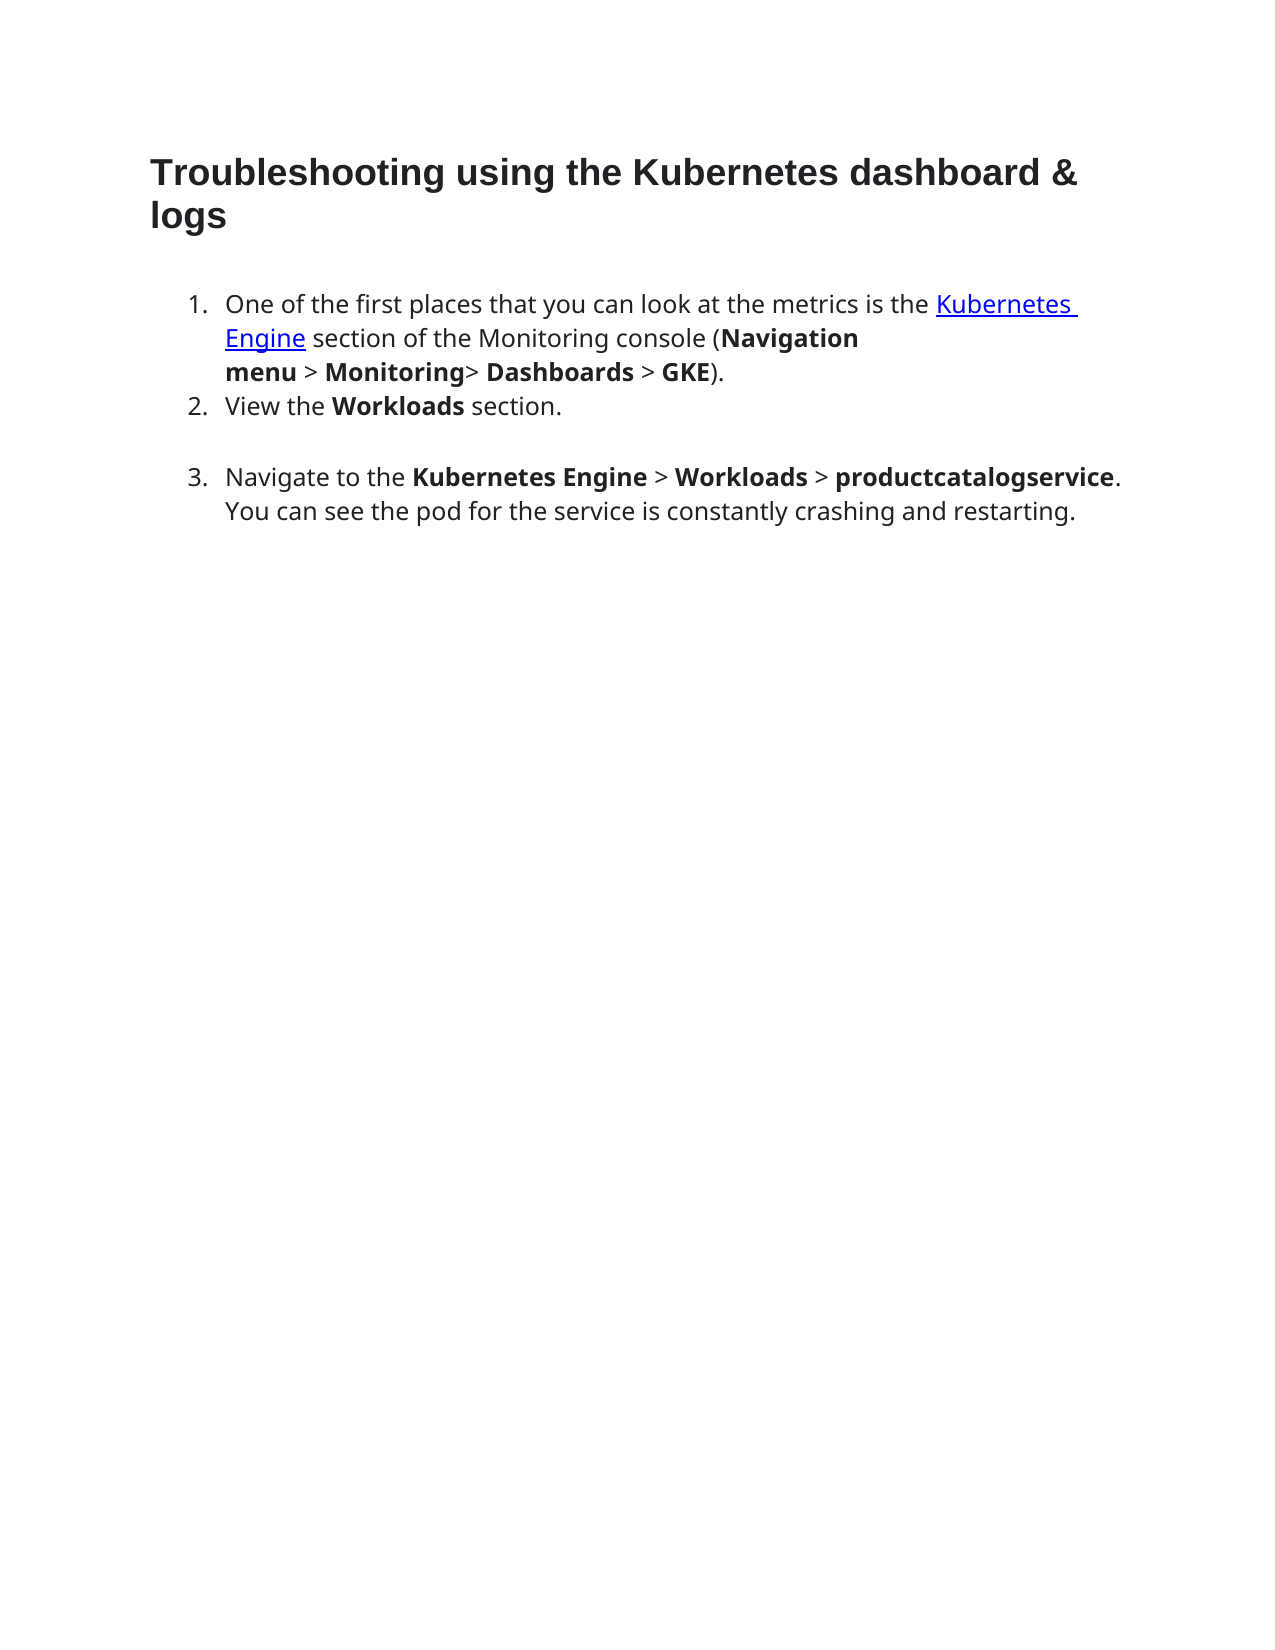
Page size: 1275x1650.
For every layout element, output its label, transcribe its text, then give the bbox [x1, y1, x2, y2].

list Navigate to the Kubernetes Engine > Workloads > productcatalogservice. You can see the pod for the service is constantly crashing and restarting. [187, 460, 1125, 528]
list One of the first places that you can look at the metrics is the Kubernetes Engine section of the Monitoring console (Navigation menu > Monitoring> Dashboards > GKE). [187, 286, 1125, 388]
list View the Workloads section. [187, 388, 1125, 422]
text Troubleshooting using the Kubernetes dashboard & logs [150, 150, 1125, 236]
